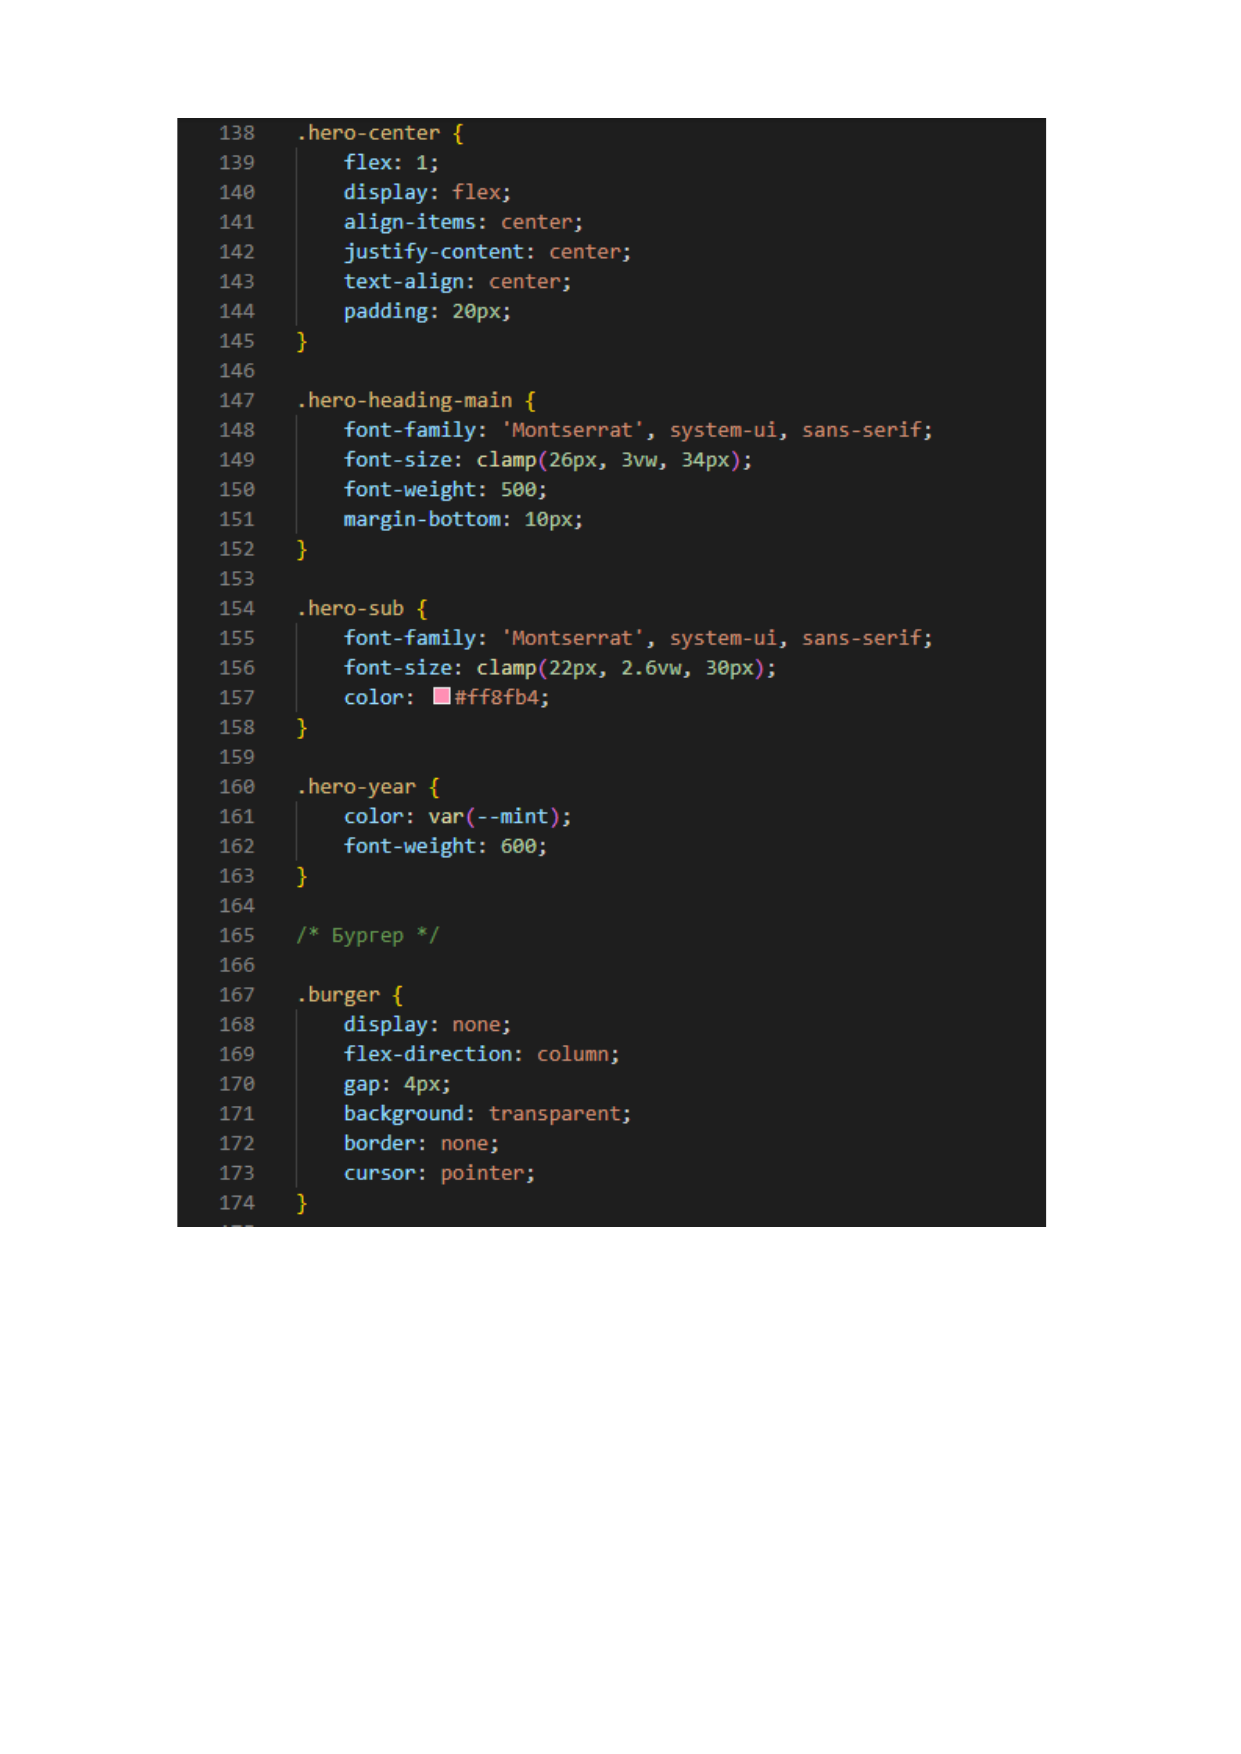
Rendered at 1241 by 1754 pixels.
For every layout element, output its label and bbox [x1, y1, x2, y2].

picture [177, 118, 1047, 1227]
